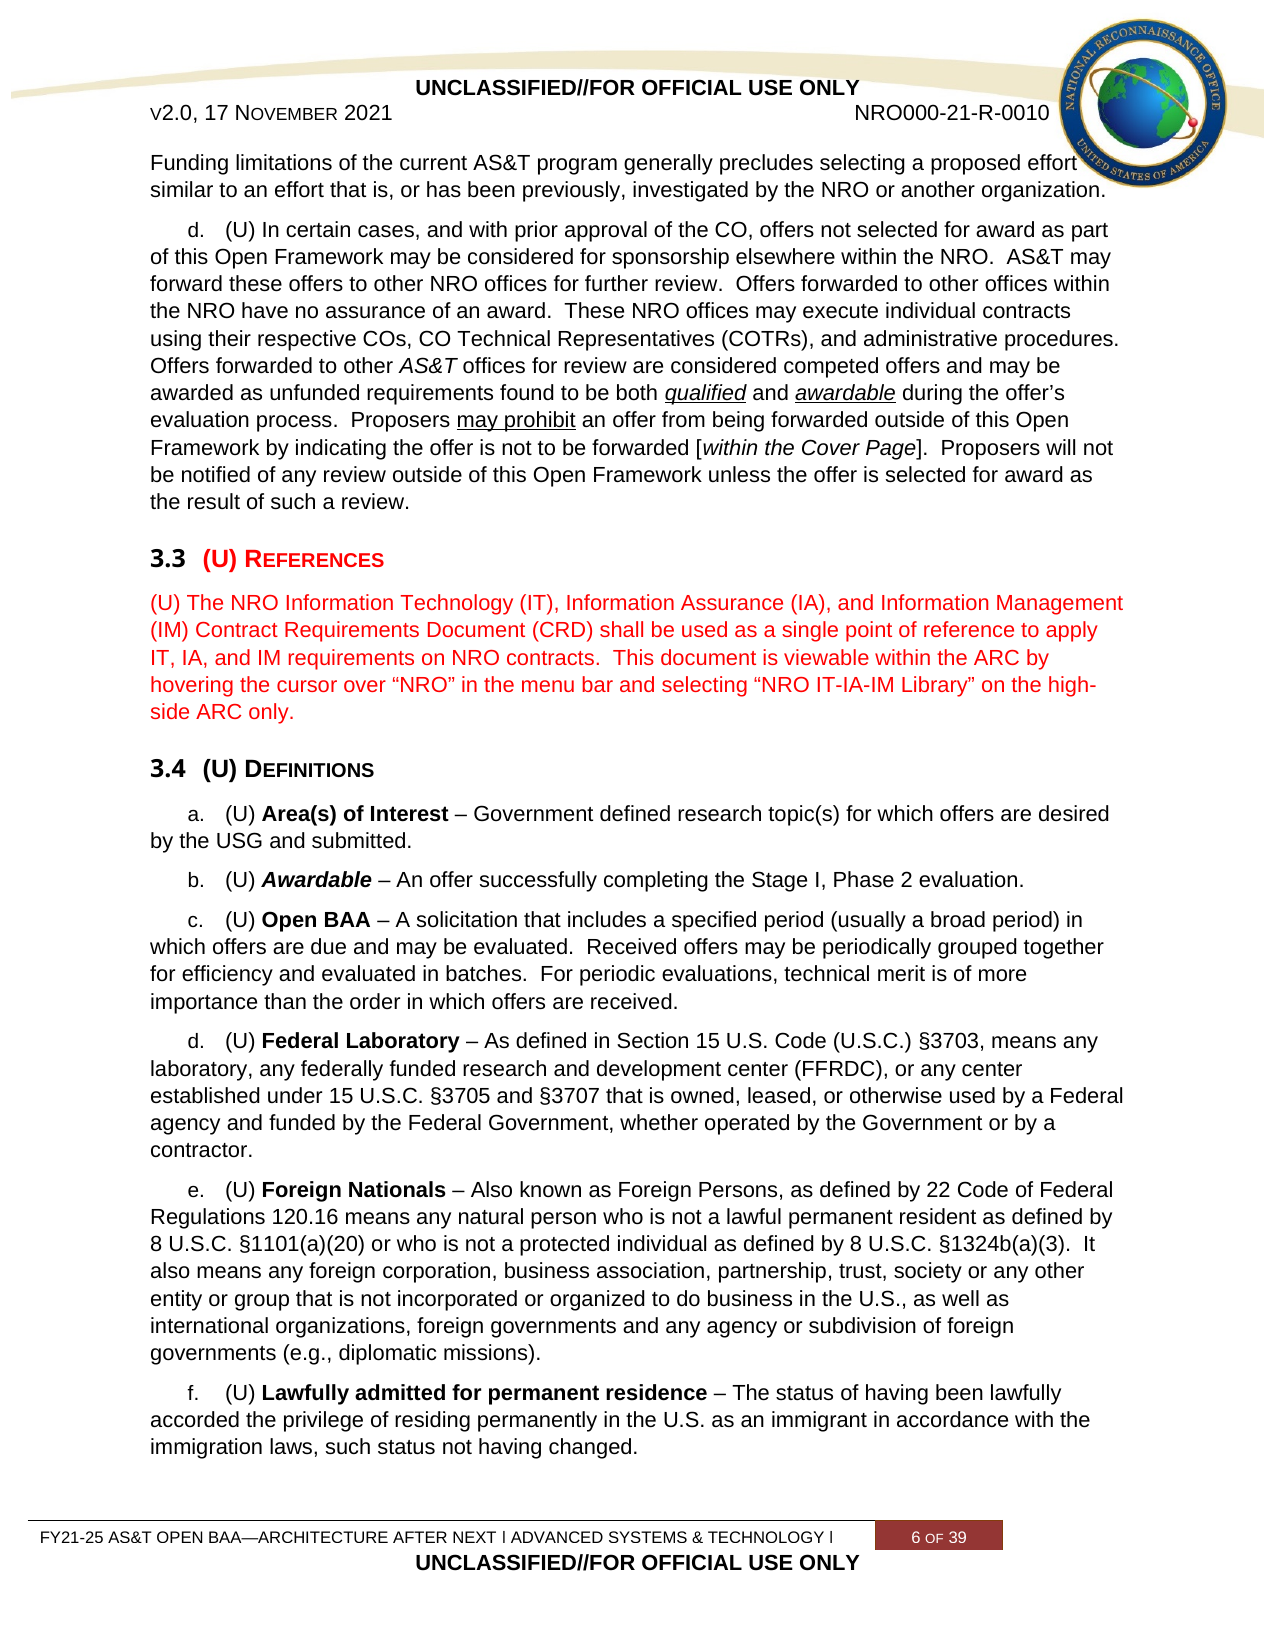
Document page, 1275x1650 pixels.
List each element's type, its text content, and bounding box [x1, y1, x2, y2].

list (U) Open BAA – A solicitation that includes a specified period (usually a broad period) in which offers are due and may be evaluated. Received offers may be periodically grouped together for efficiency and evaluated in batches. For periodic evaluations, technical merit is of more importance than the order in which offers are received. [150, 907, 1125, 1014]
list (U) Lawfully admitted for permanent residence – The status of having been lawfully accorded the privilege of residing permanently in the U.S. as an immigrant in accordance with the immigration laws, such status not having changed. [150, 1379, 1125, 1459]
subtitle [150, 150, 1125, 202]
subtitle (U) Definitions [150, 751, 1125, 785]
subtitle (U) In certain cases, and with prior approval of the CO, offers not selected for award as part of this Open Framework may be considered for sponsorship elsewhere within the NRO. AS&T may forward these offers to other NRO offices for further review. Offers forwarded to other offices within the NRO have no assurance of an award. These NRO offices may execute individual contracts using their respective COs, CO Technical Representatives (COTRs), and administrative procedures. Offers forwarded to other AS&T offices for review are considered competed offers and may be awarded as unfunded requirements found to be both qualified and awardable during the offer’s evaluation process. Proposers may prohibit an offer from being forwarded outside of this Open Framework by indicating the offer is not to be forwarded [within the Cover Page]. Proposers will not be notified of any review outside of this Open Framework unless the offer is selected for award as the result of such a review. [150, 217, 1125, 514]
text (U) The NRO Information Technology (IT), Information Assurance (IA), and Information Management (IM) Contract Requirements Document (CRD) shall be used as a single point of reference to apply IT, IA, and IM requirements on NRO contracts. This document is viewable within the ARC by hovering the cursor over “NRO” in the menu bar and selecting “NRO IT-IA-IM Library” on the high-side ARC only. [150, 590, 1125, 724]
picture [11, 4, 1264, 214]
list (U) Area(s) of Interest – Government defined research topic(s) for which offers are desired by the USG and submitted. [150, 800, 1125, 853]
list (U) Foreign Nationals – Also known as Foreign Persons, as defined by 22 Code of Federal Regulations 120.16 means any natural person who is not a lawful permanent resident as defined by 8 U.S.C. §1101(a)(20) or who is not a protected individual as defined by 8 U.S.C. §1324b(a)(3). It also means any foreign corporation, business association, partnership, trust, society or any other entity or group that is not incorporated or organized to do business in the U.S., as well as international organizations, foreign governments and any agency or subdivision of foreign governments (e.g., diplomatic missions). [150, 1177, 1125, 1365]
list (U) Federal Laboratory – As defined in Section 15 U.S. Code (U.S.C.) §3703, means any laboratory, any federally funded research and development center (FFRDC), or any center established under 15 U.S.C. §3705 and §3707 that is owned, leased, or otherwise used by a Federal agency and funded by the Federal Government, whether operated by the Government or by a contractor. [150, 1028, 1125, 1162]
list (U) Awardable – An offer successfully completing the Stage I, Phase 2 evaluation. [150, 867, 1125, 892]
subtitle (U) References [150, 541, 1125, 575]
